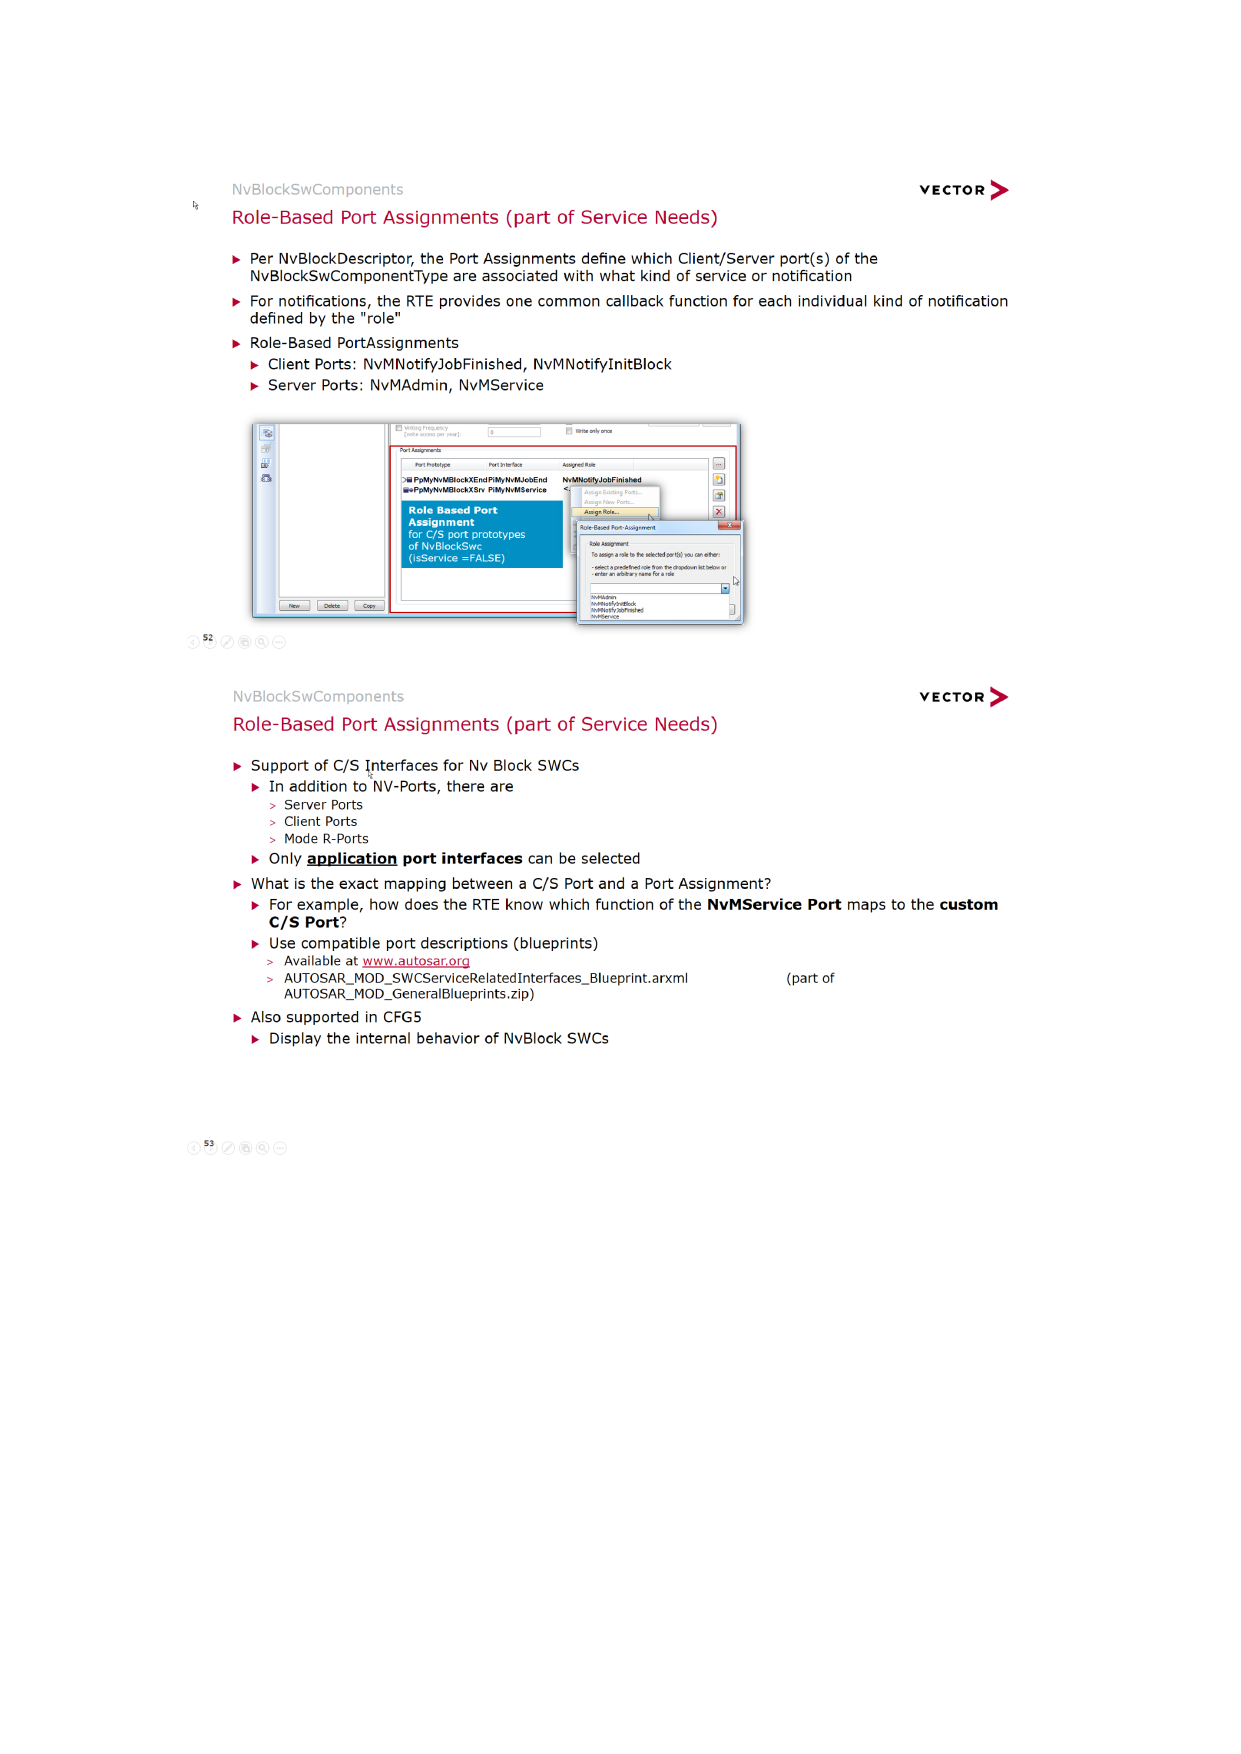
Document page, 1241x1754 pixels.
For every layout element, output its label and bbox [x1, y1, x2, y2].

picture [187, 162, 1053, 649]
picture [187, 668, 1053, 1156]
